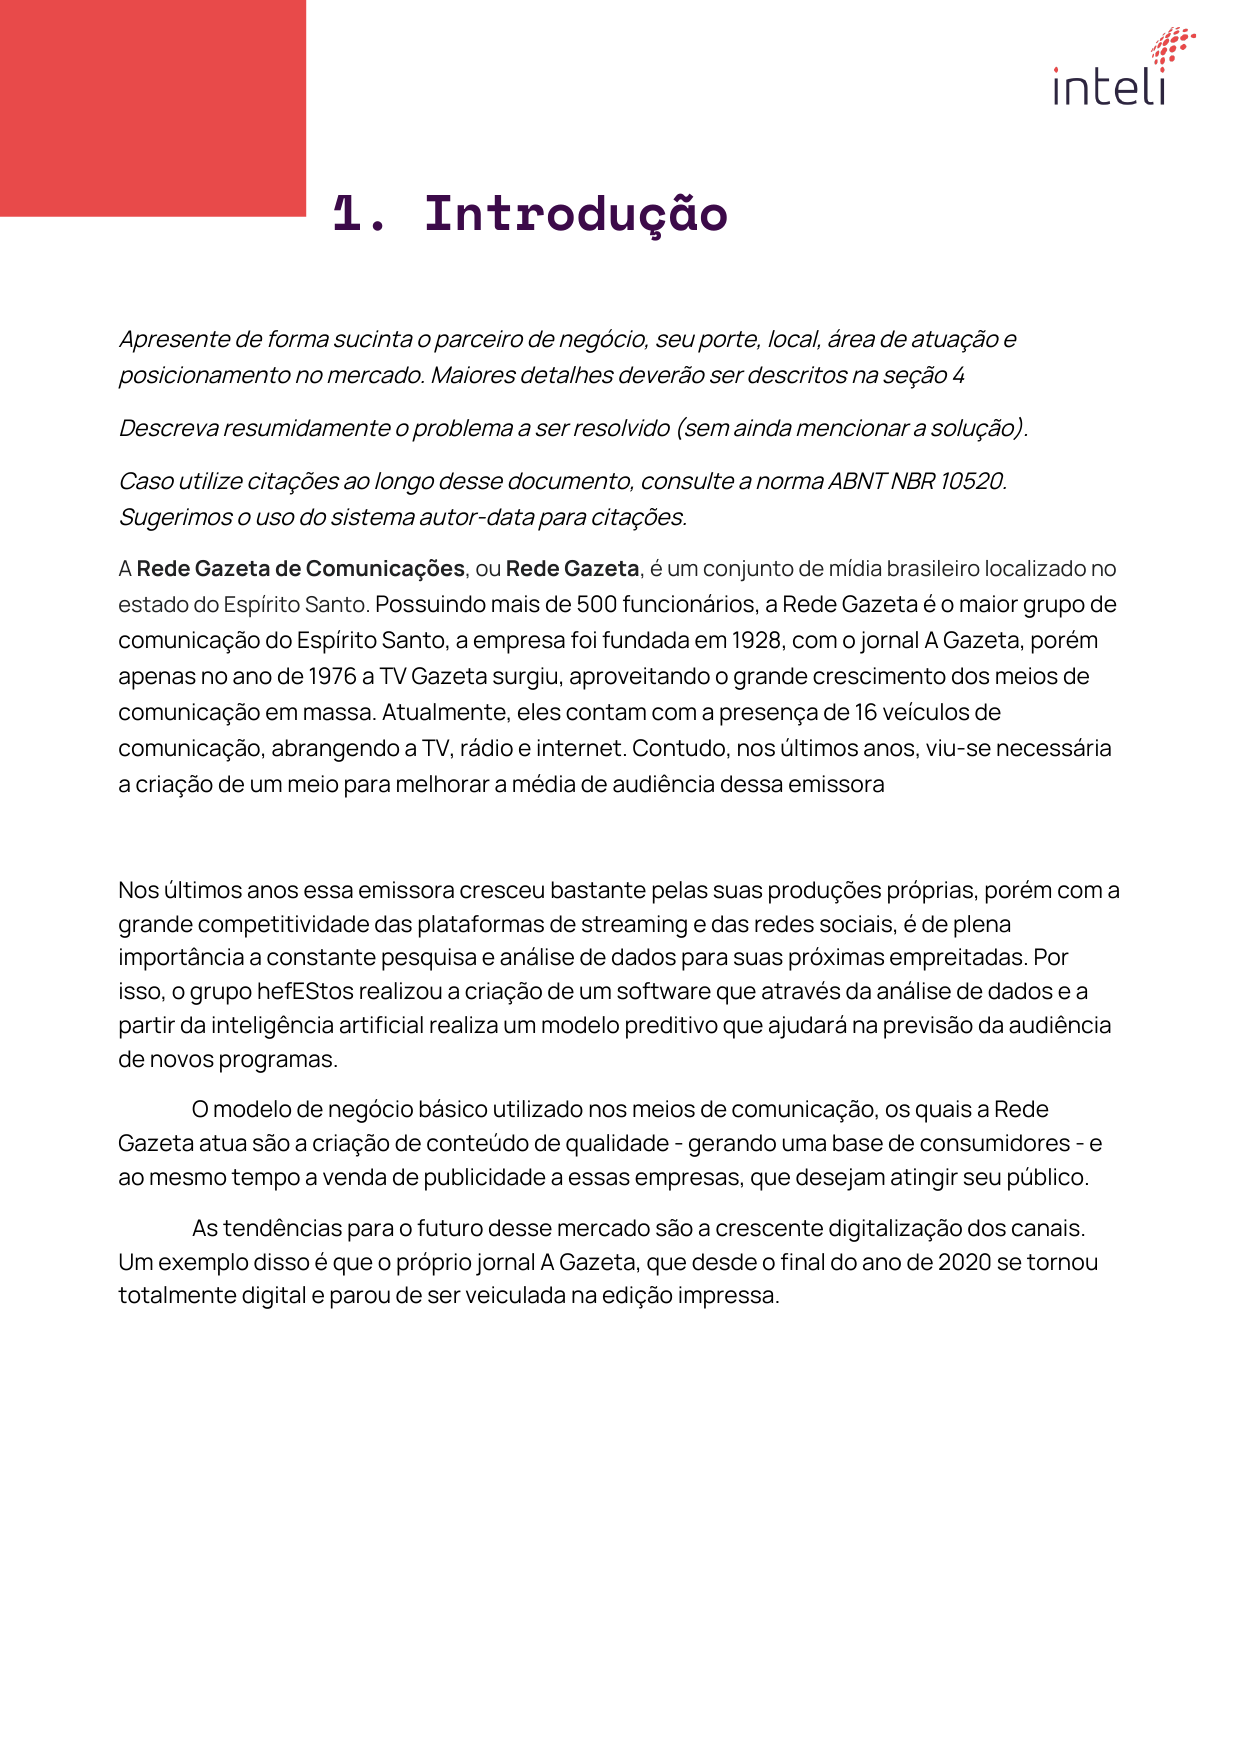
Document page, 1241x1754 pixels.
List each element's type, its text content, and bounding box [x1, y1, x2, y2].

text Nos últimos anos essa emissora cresceu bastante pelas suas produções próprias, porém com a grande competitividade das plataformas de streaming e das redes sociais, é de plena importância a constante pesquisa e análise de dados para suas próximas empreitadas. Por isso, o grupo hefEStos realizou a criação de um software que através da análise de dados e a partir da inteligência artificial realiza um modelo preditivo que ajudará na previsão da audiência de novos programas. [118, 874, 1122, 1074]
text Caso utilize citações ao longo desse documento, consulte a norma ABNT NBR 10520. Sugerimos o uso do sistema autor-data para citações. [118, 465, 1122, 532]
subtitle 1. Introdução [118, 174, 1122, 248]
text As tendências para o futuro desse mercado são a crescente digitalização dos canais. Um exemplo disso é que o próprio jornal A Gazeta, que desde o final do ano de 2020 se tornou totalmente digital e parou de ser veiculada na edição impressa. [118, 1212, 1122, 1311]
text Descreva resumidamente o problema a ser resolvido (sem ainda mencionar a solução). [118, 412, 1122, 443]
text A Rede Gazeta de Comunicações, ou Rede Gazeta, é um conjunto de mídia brasileiro localizado no estado do Espírito Santo. Possuindo mais de 500 funcionários, a Rede Gazeta é o maior grupo de comunicação do Espírito Santo, a empresa foi fundada em 1928, com o jornal A Gazeta, porém apenas no ano de 1976 a TV Gazeta surgiu, aproveitando o grande crescimento dos meios de comunicação em massa. Atualmente, eles contam com a presença de 16 veículos de comunicação, abrangendo a TV, rádio e internet. Contudo, nos últimos anos, viu-se necessária a criação de um meio para melhorar a média de audiência dessa emissora [118, 553, 1122, 799]
text Apresente de forma sucinta o parceiro de negócio, seu porte, local, área de atuação e posicionamento no mercado. Maiores detalhes deverão ser descritos na seção 4 [118, 323, 1122, 391]
picture [0, 0, 307, 217]
picture [1054, 27, 1197, 105]
text O modelo de negócio básico utilizado nos meios de comunicação, os quais a Rede Gazeta atua são a criação de conteúdo de qualidade - gerando uma base de consumidores - e ao mesmo tempo a venda de publicidade a essas empresas, que desejam atingir seu público. [118, 1093, 1122, 1192]
